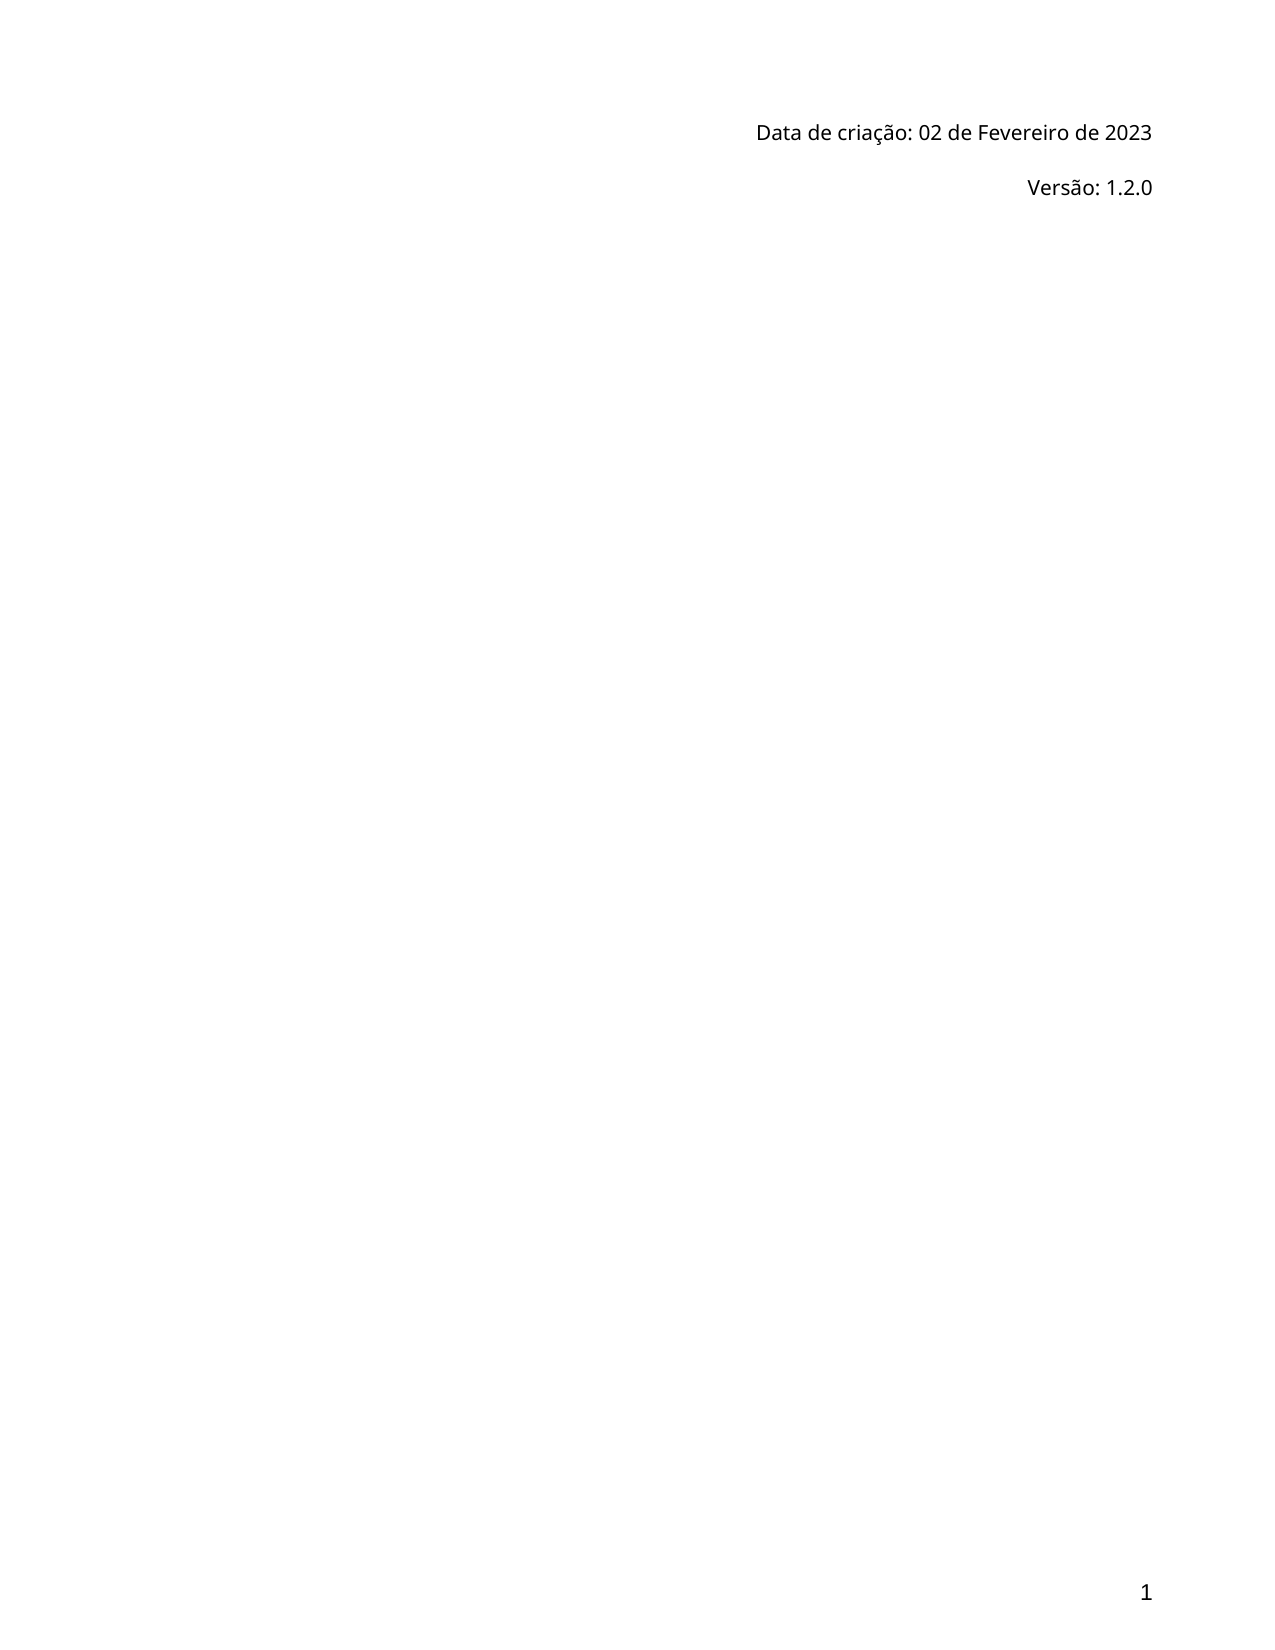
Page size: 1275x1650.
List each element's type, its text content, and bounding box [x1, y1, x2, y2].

text Data de criação: 02 de Fevereiro de 2023 [268, 118, 1152, 146]
text Versão: 1.2.0 [268, 173, 1152, 202]
